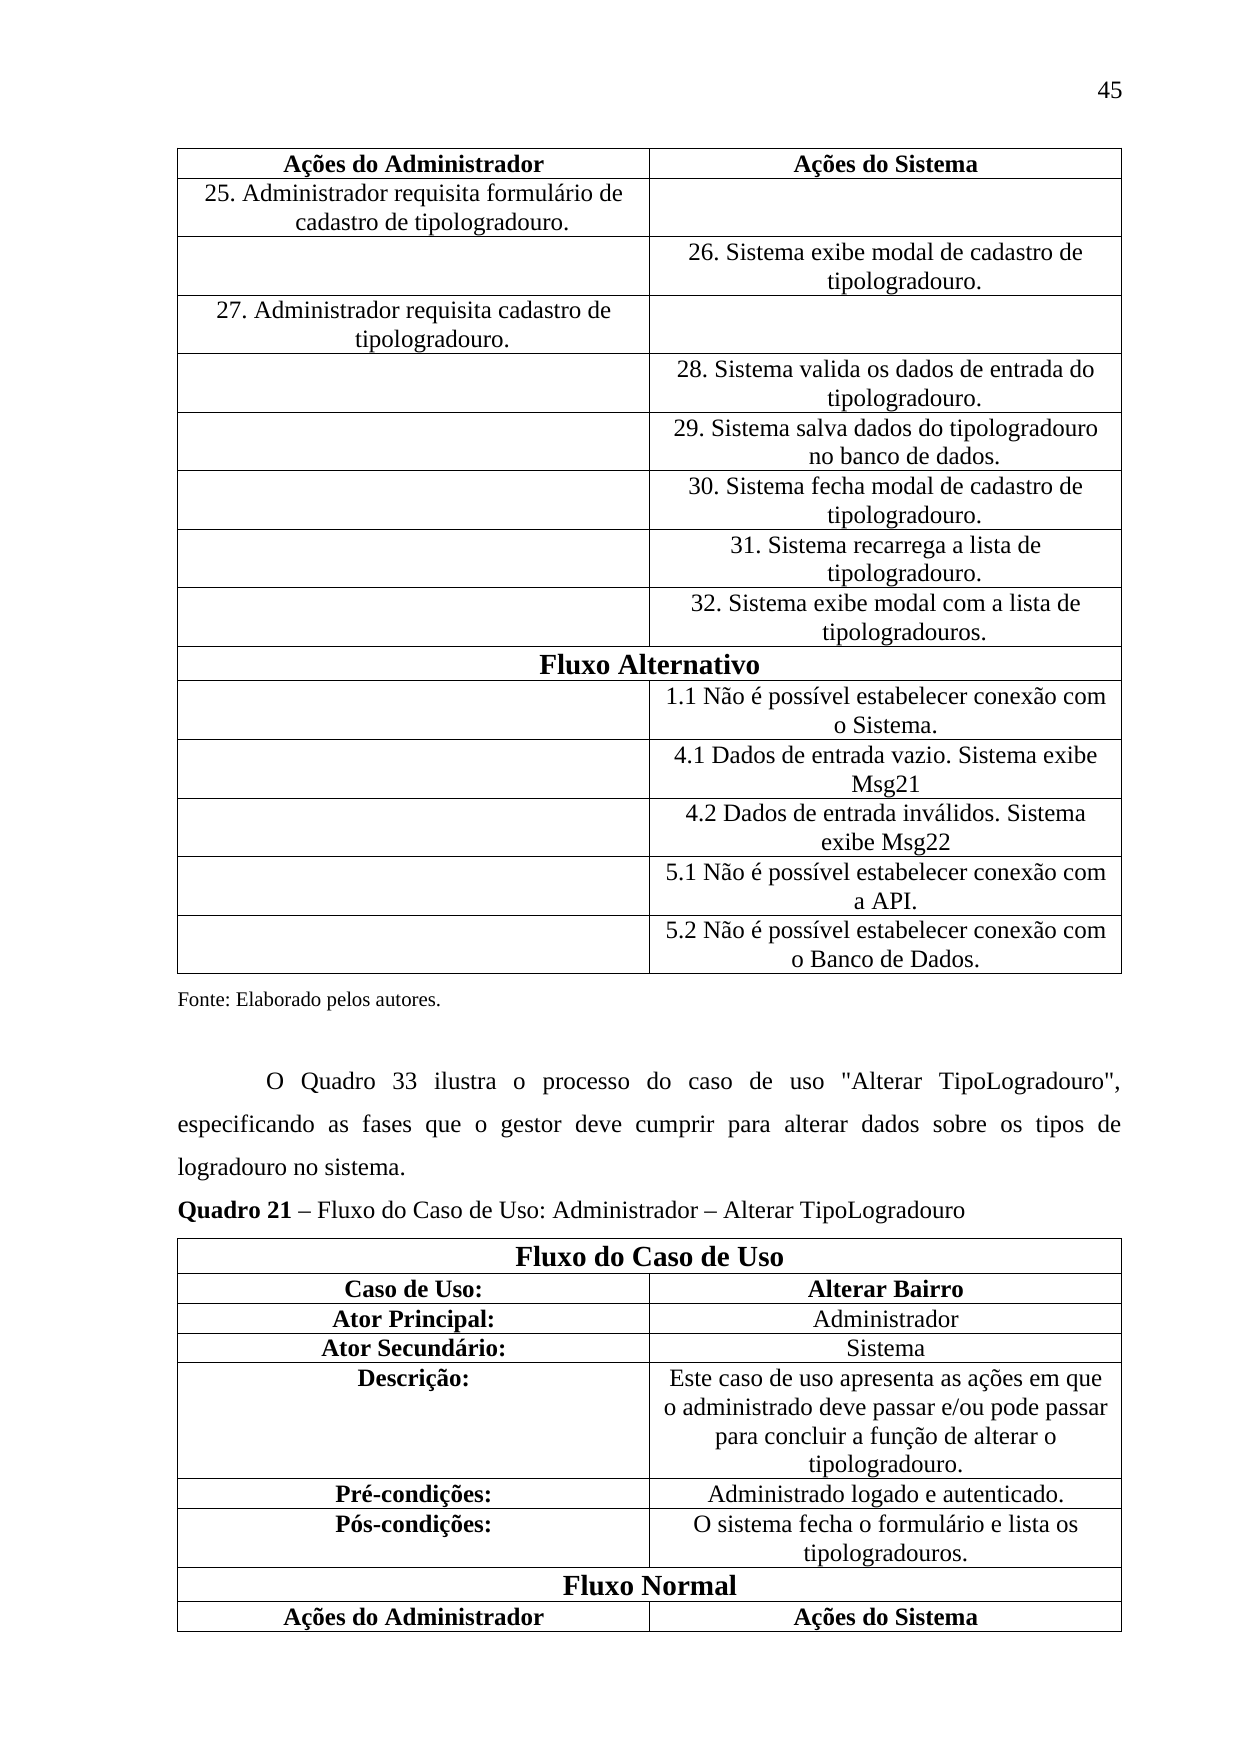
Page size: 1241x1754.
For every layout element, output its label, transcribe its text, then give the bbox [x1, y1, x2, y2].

table_cell Sistema salva dados do tipologradouro no banco de dados. [650, 413, 1121, 470]
table_cell Descrição: [178, 1363, 649, 1478]
table_cell Ações do Administrador [178, 149, 649, 177]
table_cell Caso de Uso: [178, 1274, 649, 1303]
table_cell [178, 354, 649, 412]
table_cell [178, 237, 649, 294]
table_cell Ações do Administrador [178, 1602, 649, 1631]
text Fonte: Elaborado pelos autores. [177, 987, 1122, 1011]
table_cell 1.1 Não é possível estabelecer conexão com o Sistema. [650, 681, 1121, 739]
table_cell Ações do Sistema [650, 1602, 1121, 1631]
table_cell Sistema exibe modal de cadastro de tipologradouro. [650, 237, 1121, 294]
table_cell Pós-condições: [178, 1509, 649, 1567]
table_cell [178, 857, 649, 914]
table_cell 5.2 Não é possível estabelecer conexão com o Banco de Dados. [650, 916, 1121, 973]
table_header Fluxo do Caso de Uso [178, 1239, 1121, 1273]
text O Quadro 33 ilustra o processo do caso de uso "Alterar TipoLogradouro", especificando as fases que o gestor deve cumprir para alterar dados sobre os tipos de logradouro no sistema. [177, 1066, 1122, 1181]
table_cell [178, 740, 649, 797]
table_cell [650, 296, 1121, 353]
table_cell 4.2 Dados de entrada inválidos. Sistema exibe Msg22 [650, 799, 1121, 856]
table_cell Fluxo Normal [178, 1568, 1121, 1601]
table_cell Ator Principal: [178, 1304, 649, 1332]
table_cell [178, 588, 649, 646]
table_cell Sistema [650, 1334, 1121, 1362]
table_cell Sistema exibe modal com a lista de tipologradouros. [650, 588, 1121, 646]
table_cell Este caso de uso apresenta as ações em que o administrado deve passar e/ou pode passar para concluir a função de alterar o tipologradouro. [650, 1363, 1121, 1478]
table_cell Pré-condições: [178, 1479, 649, 1508]
table_cell [650, 179, 1121, 236]
table_cell Administrador [650, 1304, 1121, 1332]
table_cell Ações do Sistema [650, 149, 1121, 177]
table_cell Sistema recarrega a lista de tipologradouro. [650, 530, 1121, 587]
table_cell Administrador requisita formulário de cadastro de tipologradouro. [178, 179, 649, 236]
table_cell 5.1 Não é possível estabelecer conexão com a API. [650, 857, 1121, 914]
table_cell [178, 413, 649, 470]
table_cell Sistema valida os dados de entrada do tipologradouro. [650, 354, 1121, 412]
table_cell [178, 916, 649, 973]
table_cell [178, 471, 649, 529]
table_cell Administrador requisita cadastro de tipologradouro. [178, 296, 649, 353]
table_cell [178, 681, 649, 739]
table_cell Administrado logado e autenticado. [650, 1479, 1121, 1508]
table_cell [178, 530, 649, 587]
table_cell Ator Secundário: [178, 1334, 649, 1362]
table_cell Fluxo Alternativo [178, 647, 1121, 680]
table_cell O sistema fecha o formulário e lista os tipologradouros. [650, 1509, 1121, 1567]
table_cell Alterar Bairro [650, 1274, 1121, 1303]
table_cell [178, 799, 649, 856]
table_cell 4.1 Dados de entrada vazio. Sistema exibe Msg21 [650, 740, 1121, 797]
table_cell Sistema fecha modal de cadastro de tipologradouro. [650, 471, 1121, 529]
